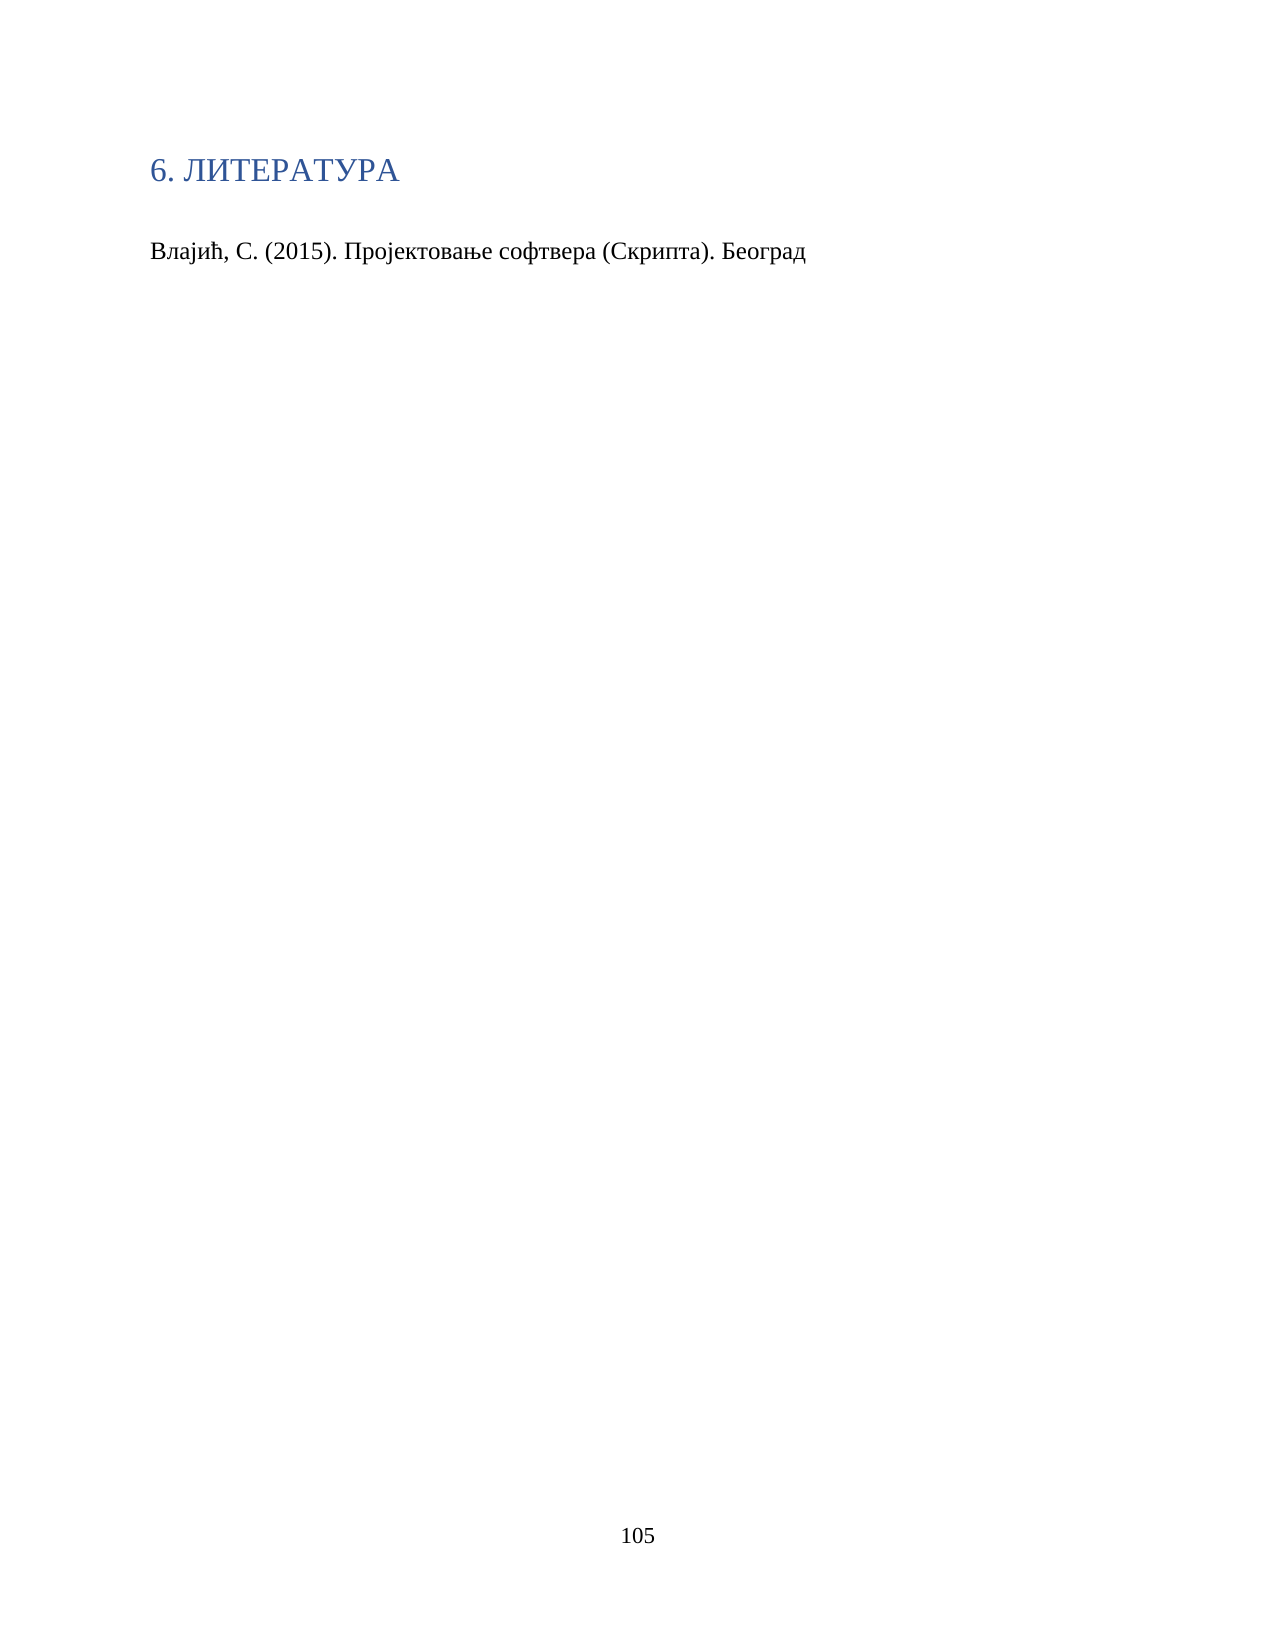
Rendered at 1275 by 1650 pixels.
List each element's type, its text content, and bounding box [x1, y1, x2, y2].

text Влајић, С. (2015). Пројектовање софтвера (Скрипта). Београд [150, 236, 1125, 265]
subtitle 6. ЛИТЕРАТУРА [150, 150, 1125, 188]
